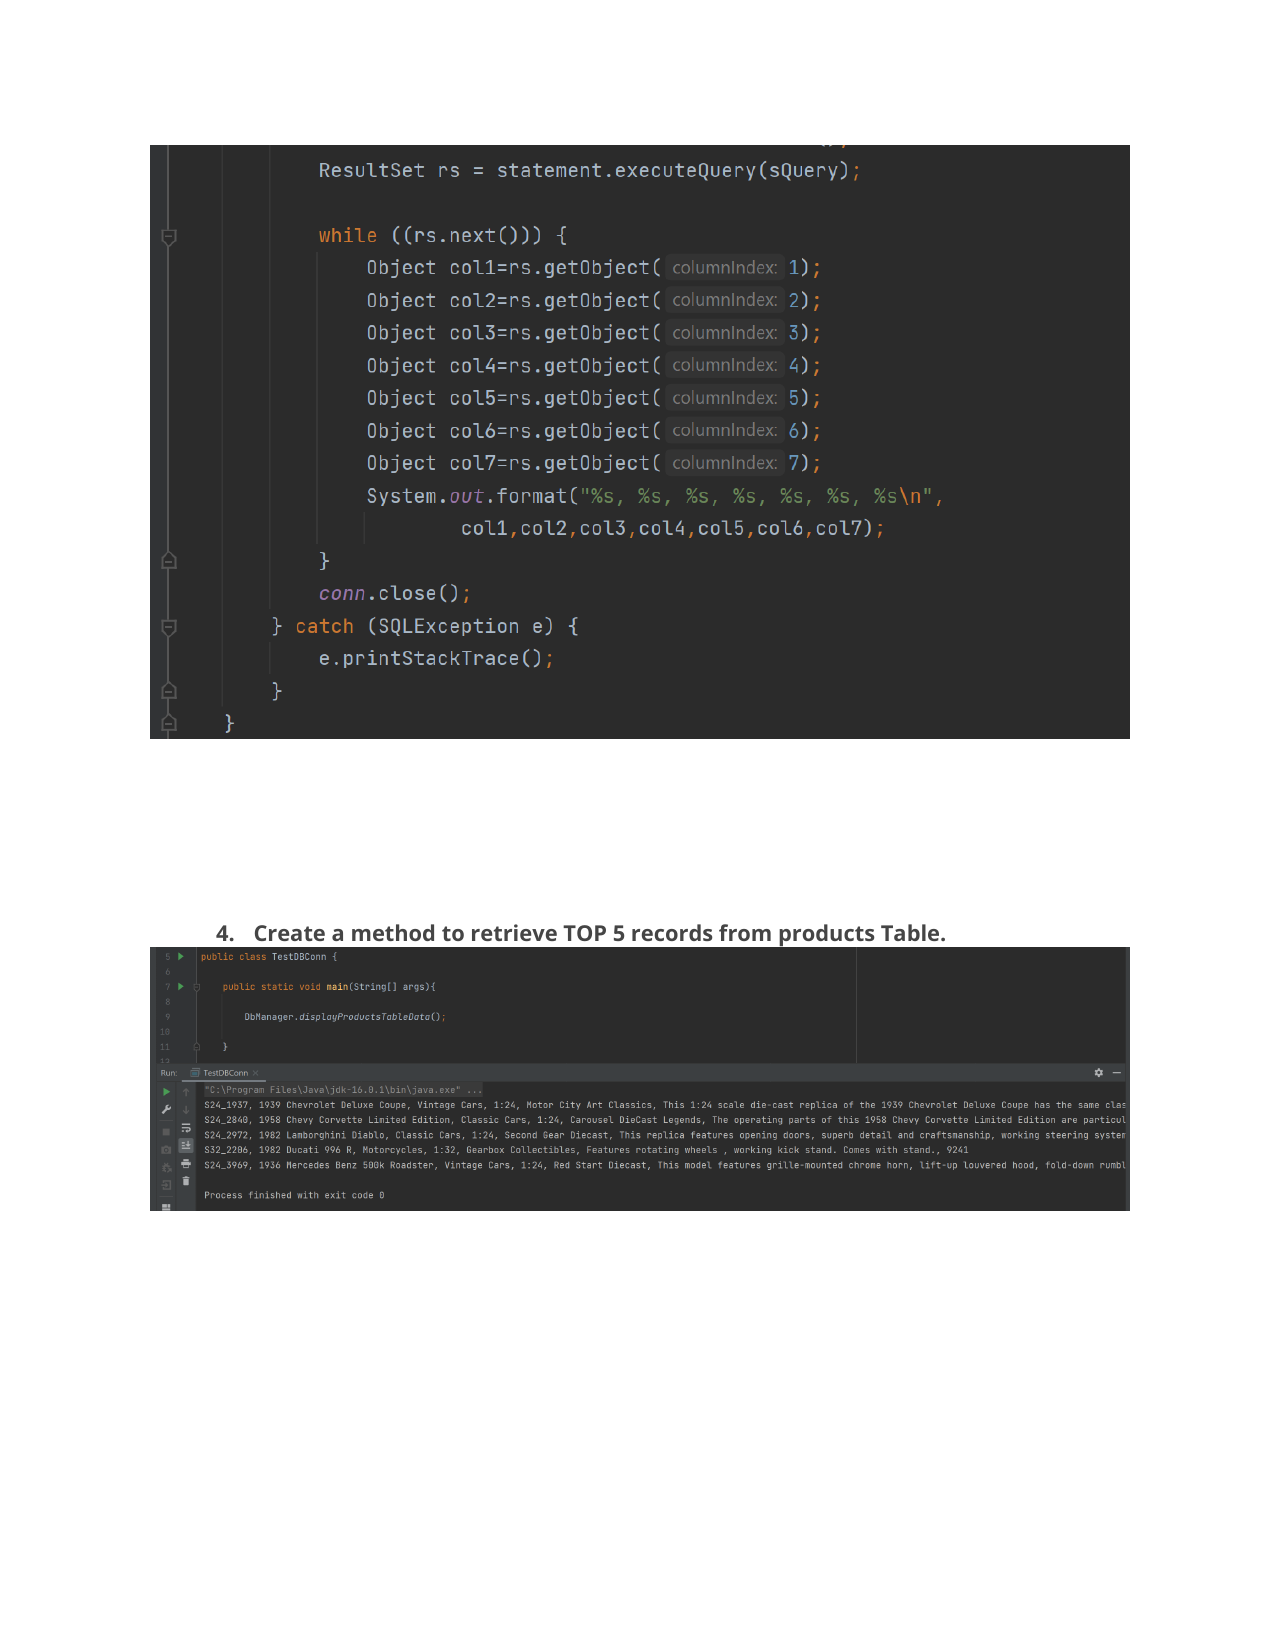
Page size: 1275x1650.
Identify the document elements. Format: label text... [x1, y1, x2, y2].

picture [150, 145, 1130, 739]
picture [150, 947, 1130, 1211]
list Create a method to retrieve TOP 5 records from products Table. [216, 918, 1108, 947]
